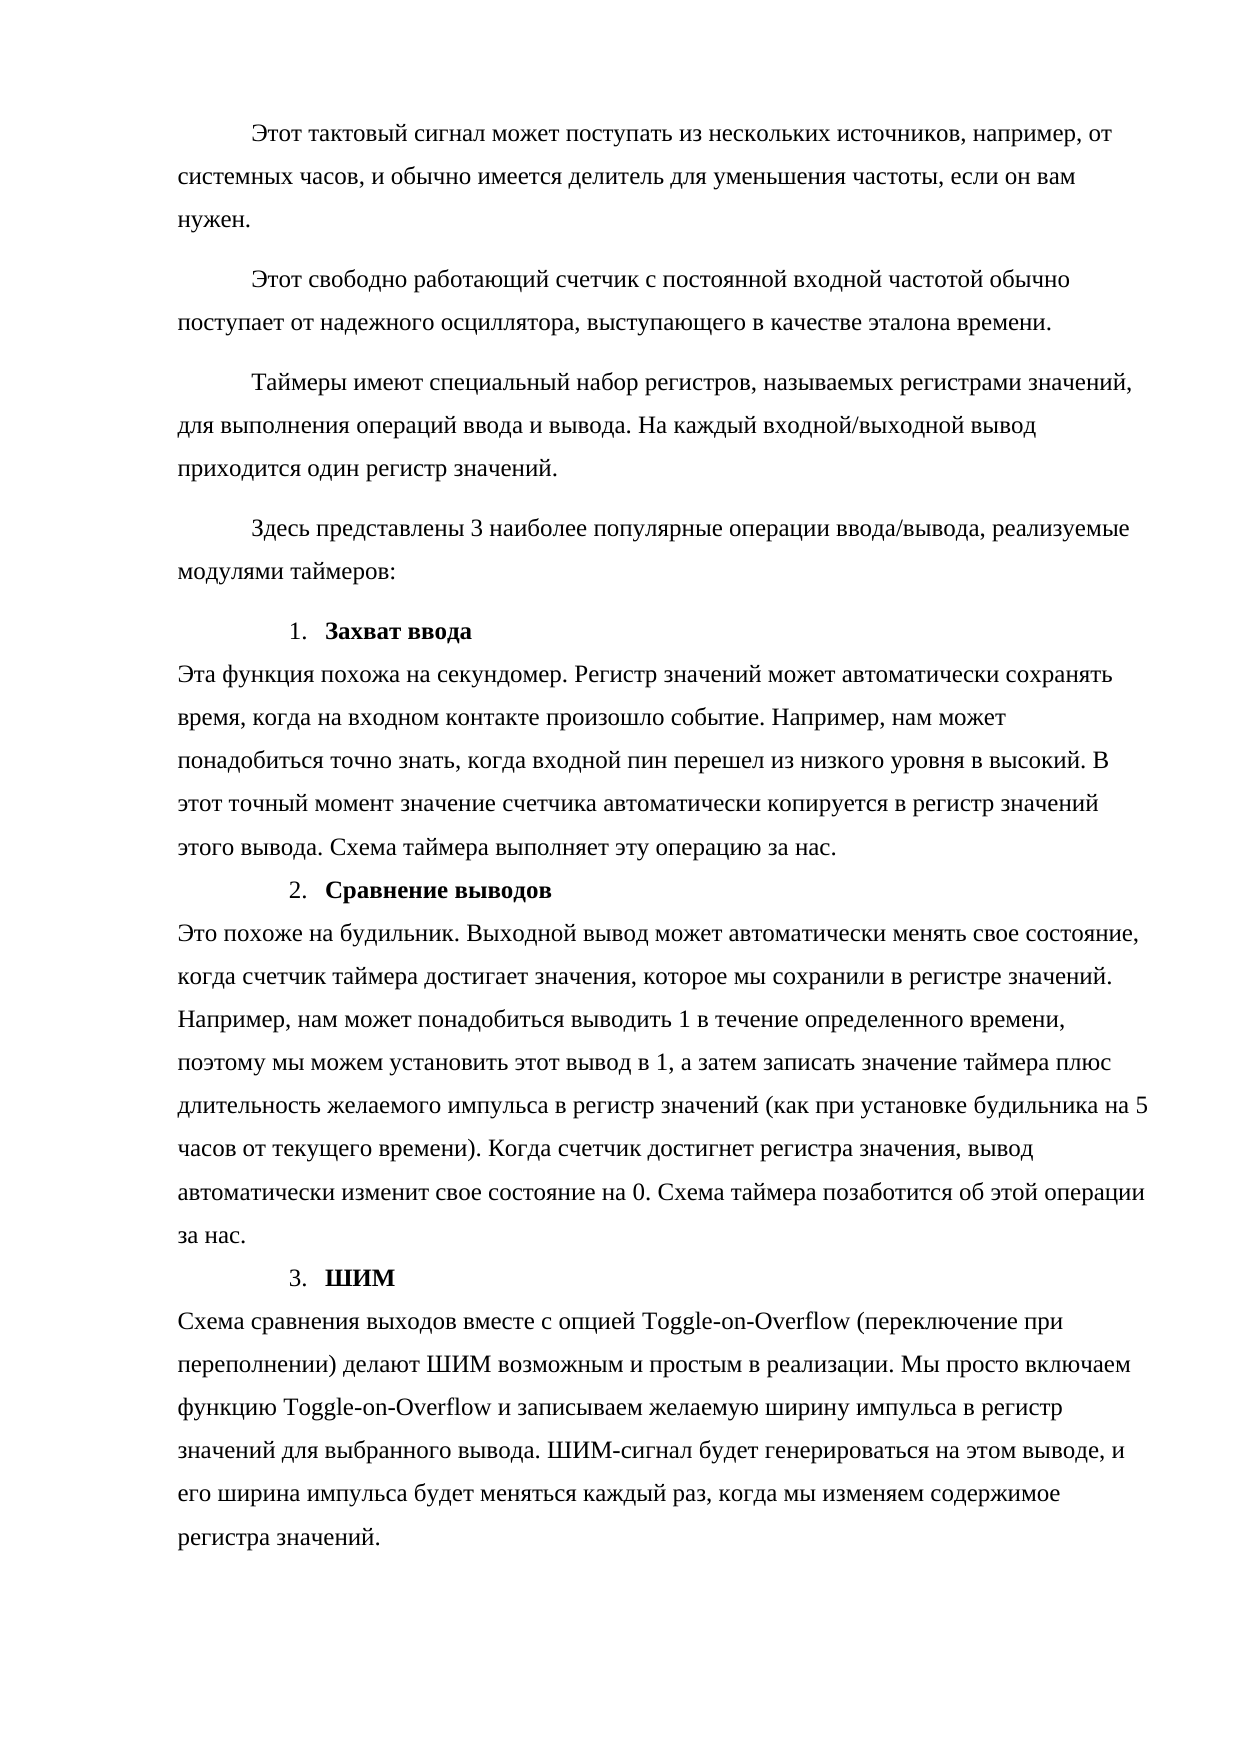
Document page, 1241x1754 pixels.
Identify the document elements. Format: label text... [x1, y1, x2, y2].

list ШИМ Схема сравнения выходов вместе с опцией Toggle-on-Overflow (переключение при переполнении) делают ШИМ возможным и простым в реализации. Мы просто включаем функцию Toggle-on-Overflow и записываем желаемую ширину импульса в регистр значений для выбранного вывода. ШИМ-сигнал будет генерироваться на этом выводе, и его ширина импульса будет меняться каждый раз, когда мы изменяем содержимое регистра значений. [177, 1263, 1152, 1550]
text Этот свободно работающий счетчик с постоянной входной частотой обычно поступает от надежного осциллятора, выступающего в качестве эталона времени. [177, 264, 1152, 336]
list Сравнение выводов Это похоже на будильник. Выходной вывод может автоматически менять свое состояние, когда счетчик таймера достигает значения, которое мы сохранили в регистре значений. Например, нам может понадобиться выводить 1 в течение определенного времени, поэтому мы можем установить этот вывод в 1, а затем записать значение таймера плюс длительность желаемого импульса в регистр значений (как при установке будильника на 5 часов от текущего времени). Когда счетчик достигнет регистра значения, вывод автоматически изменит свое состояние на 0. Схема таймера позаботится об этой операции за нас. [177, 875, 1152, 1248]
text Этот тактовый сигнал может поступать из нескольких источников, например, от системных часов, и обычно имеется делитель для уменьшения частоты, если он вам нужен. [177, 118, 1152, 233]
list Захват ввода Эта функция похожа на секундомер. Регистр значений может автоматически сохранять время, когда на входном контакте произошло событие. Например, нам может понадобиться точно знать, когда входной пин перешел из низкого уровня в высокий. В этот точный момент значение счетчика автоматически копируется в регистр значений этого вывода. Схема таймера выполняет эту операцию за нас. [177, 616, 1152, 860]
text Таймеры имеют специальный набор регистров, называемых регистрами значений, для выполнения операций ввода и вывода. На каждый входной/выходной вывод приходится один регистр значений. [177, 367, 1152, 482]
text Здесь представлены 3 наиболее популярные операции ввода/вывода, реализуемые модулями таймеров: [177, 513, 1152, 585]
